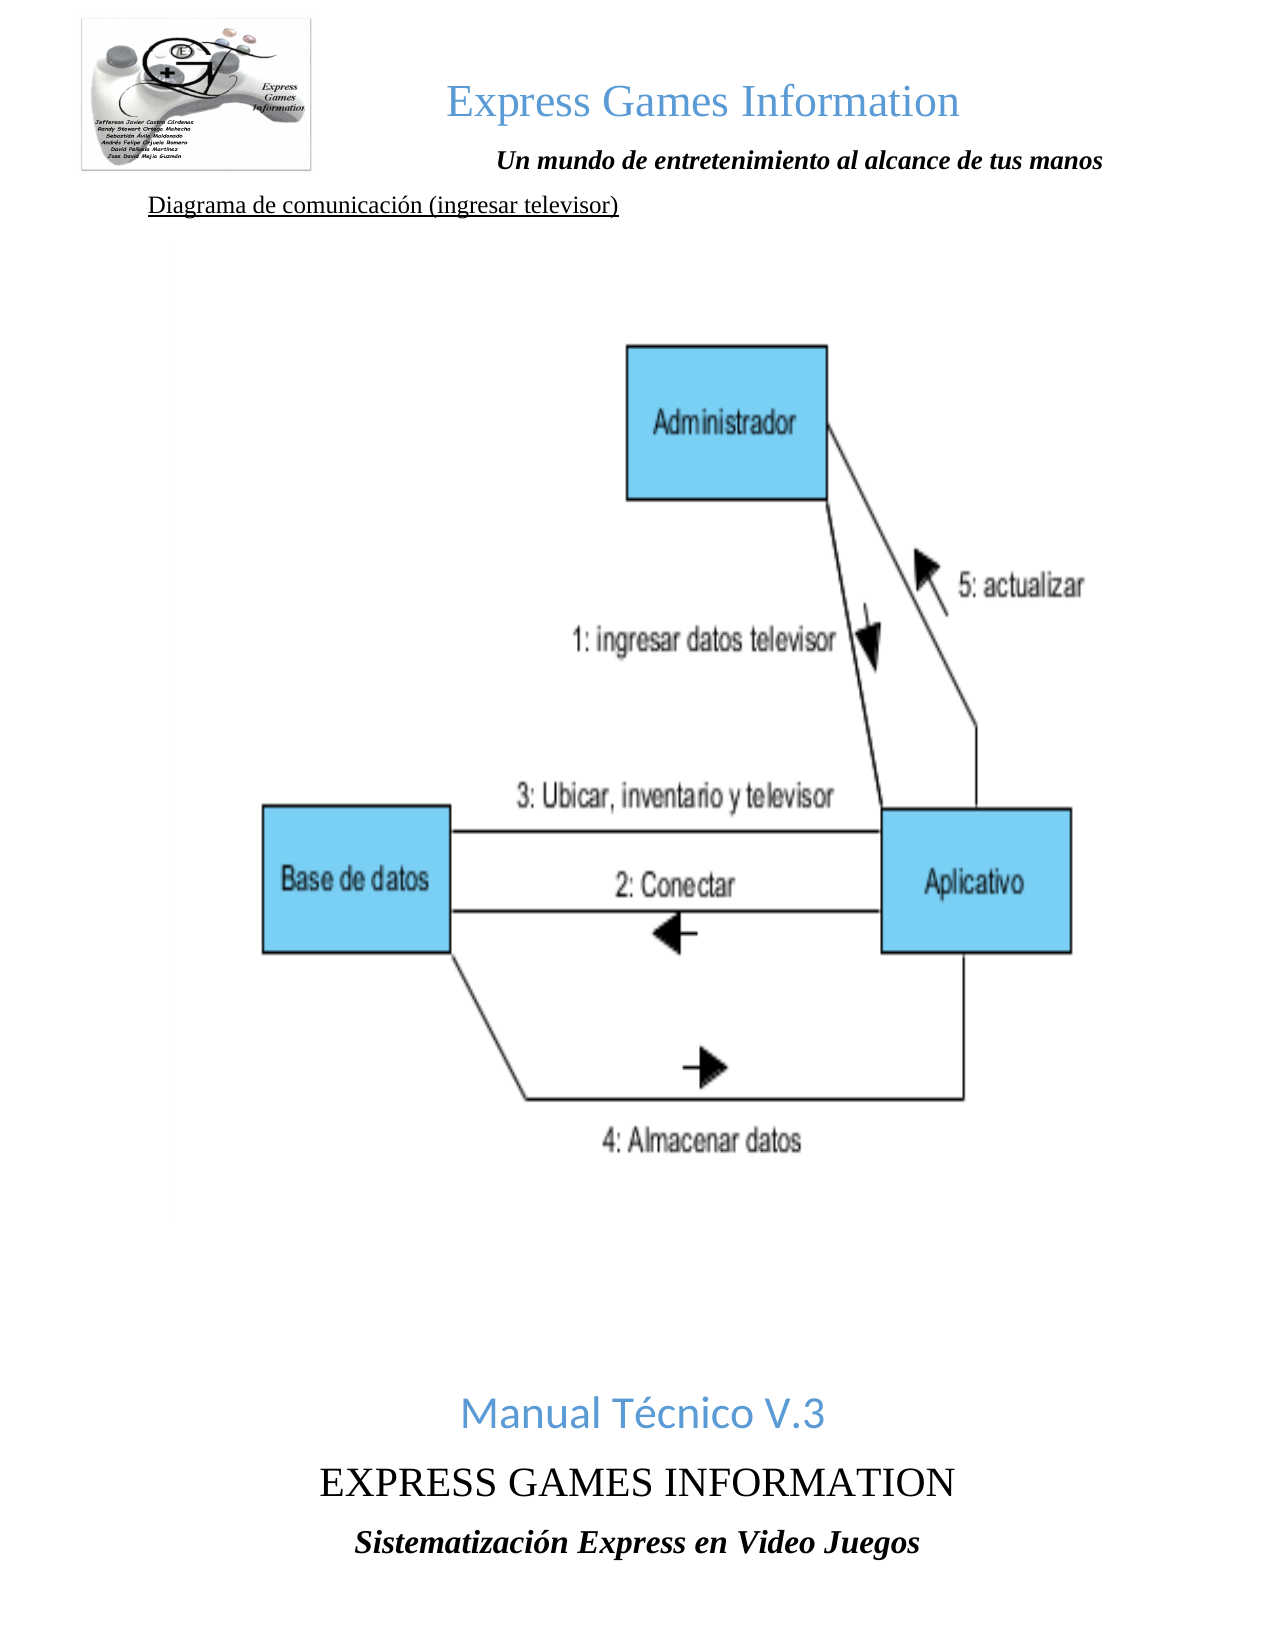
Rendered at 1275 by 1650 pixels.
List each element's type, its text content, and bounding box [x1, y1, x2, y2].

picture [172, 247, 1201, 1217]
picture [75, 15, 316, 174]
subtitle Diagrama de comunicación (ingresar televisor) [148, 190, 1127, 219]
